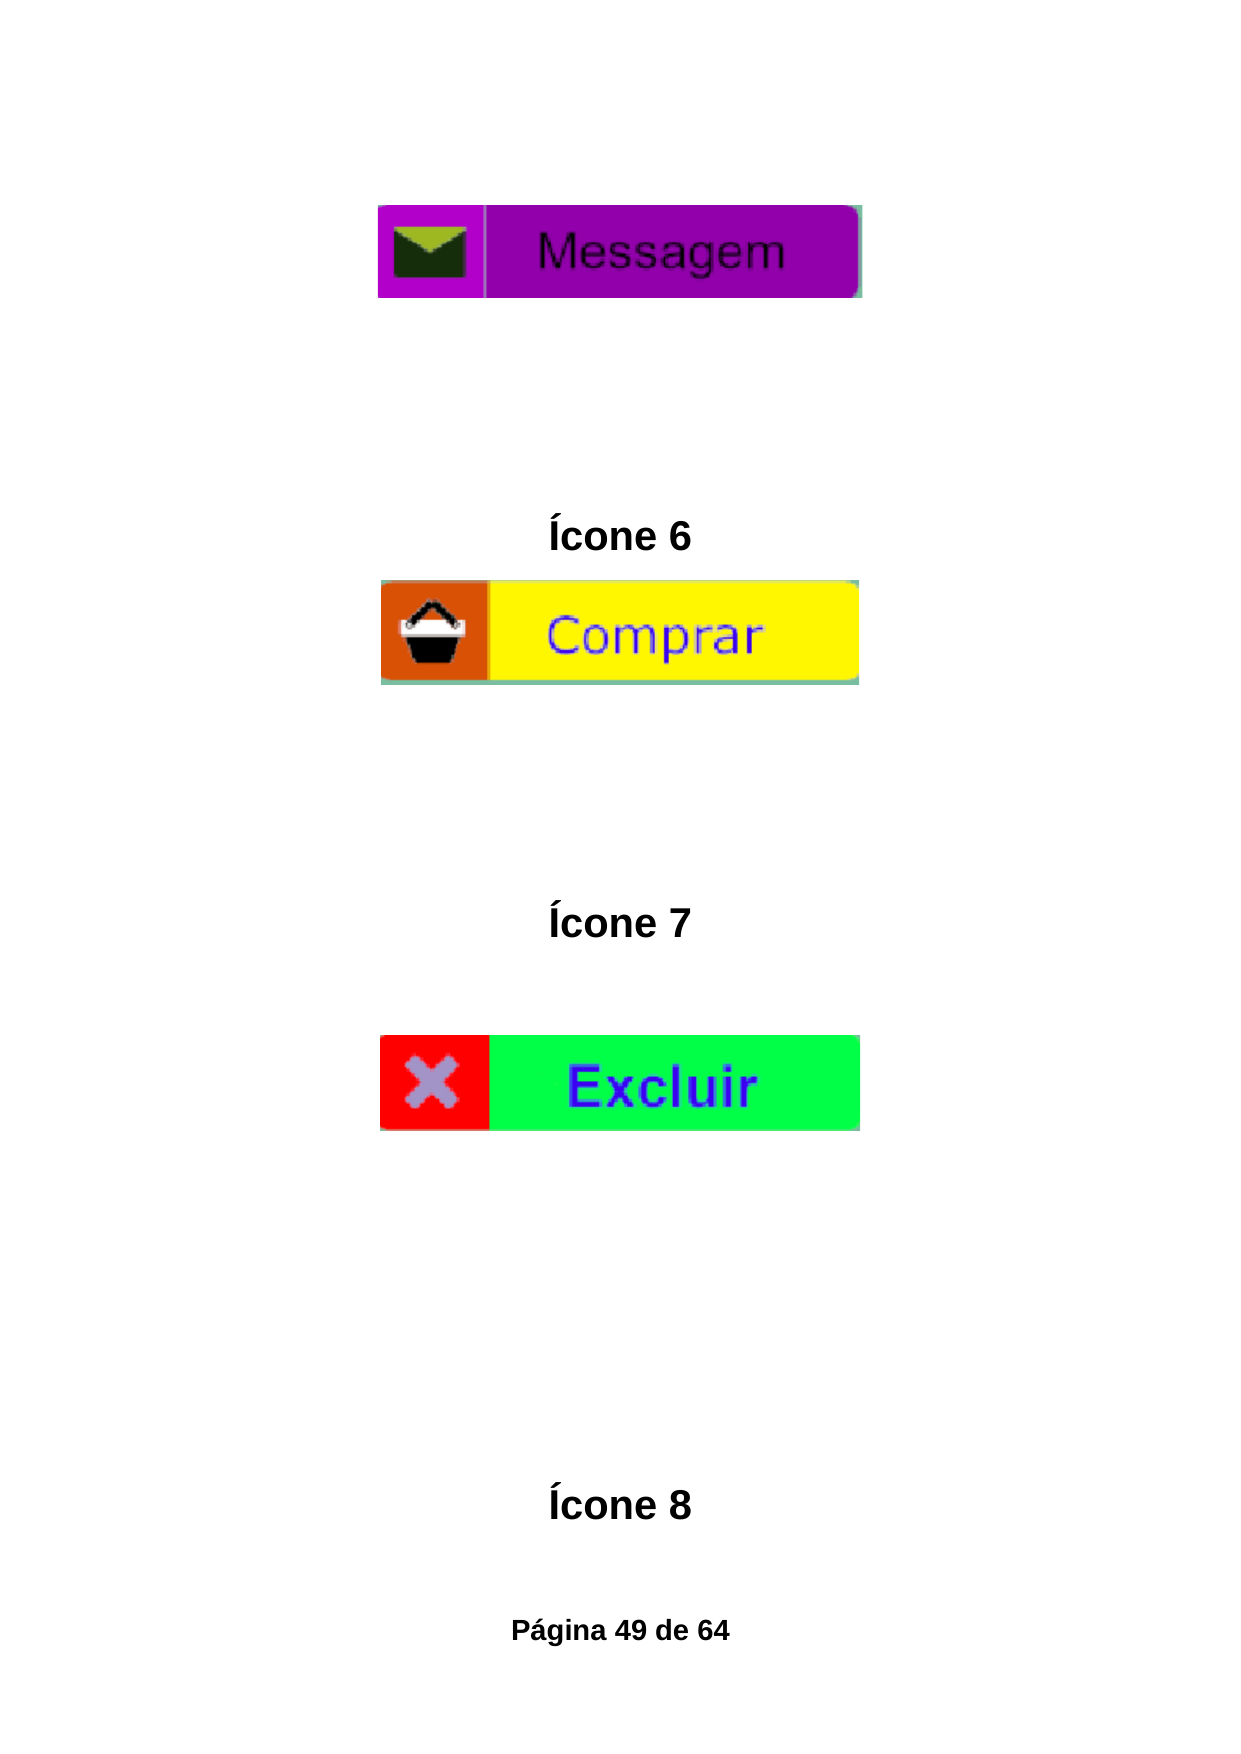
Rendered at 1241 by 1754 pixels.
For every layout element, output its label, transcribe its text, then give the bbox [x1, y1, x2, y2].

picture [377, 205, 863, 298]
text Ícone 8 [177, 1481, 1063, 1528]
picture [380, 1035, 861, 1131]
picture [381, 580, 860, 685]
text Ícone 6 [177, 512, 1063, 559]
text Ícone 7 [177, 898, 1063, 946]
